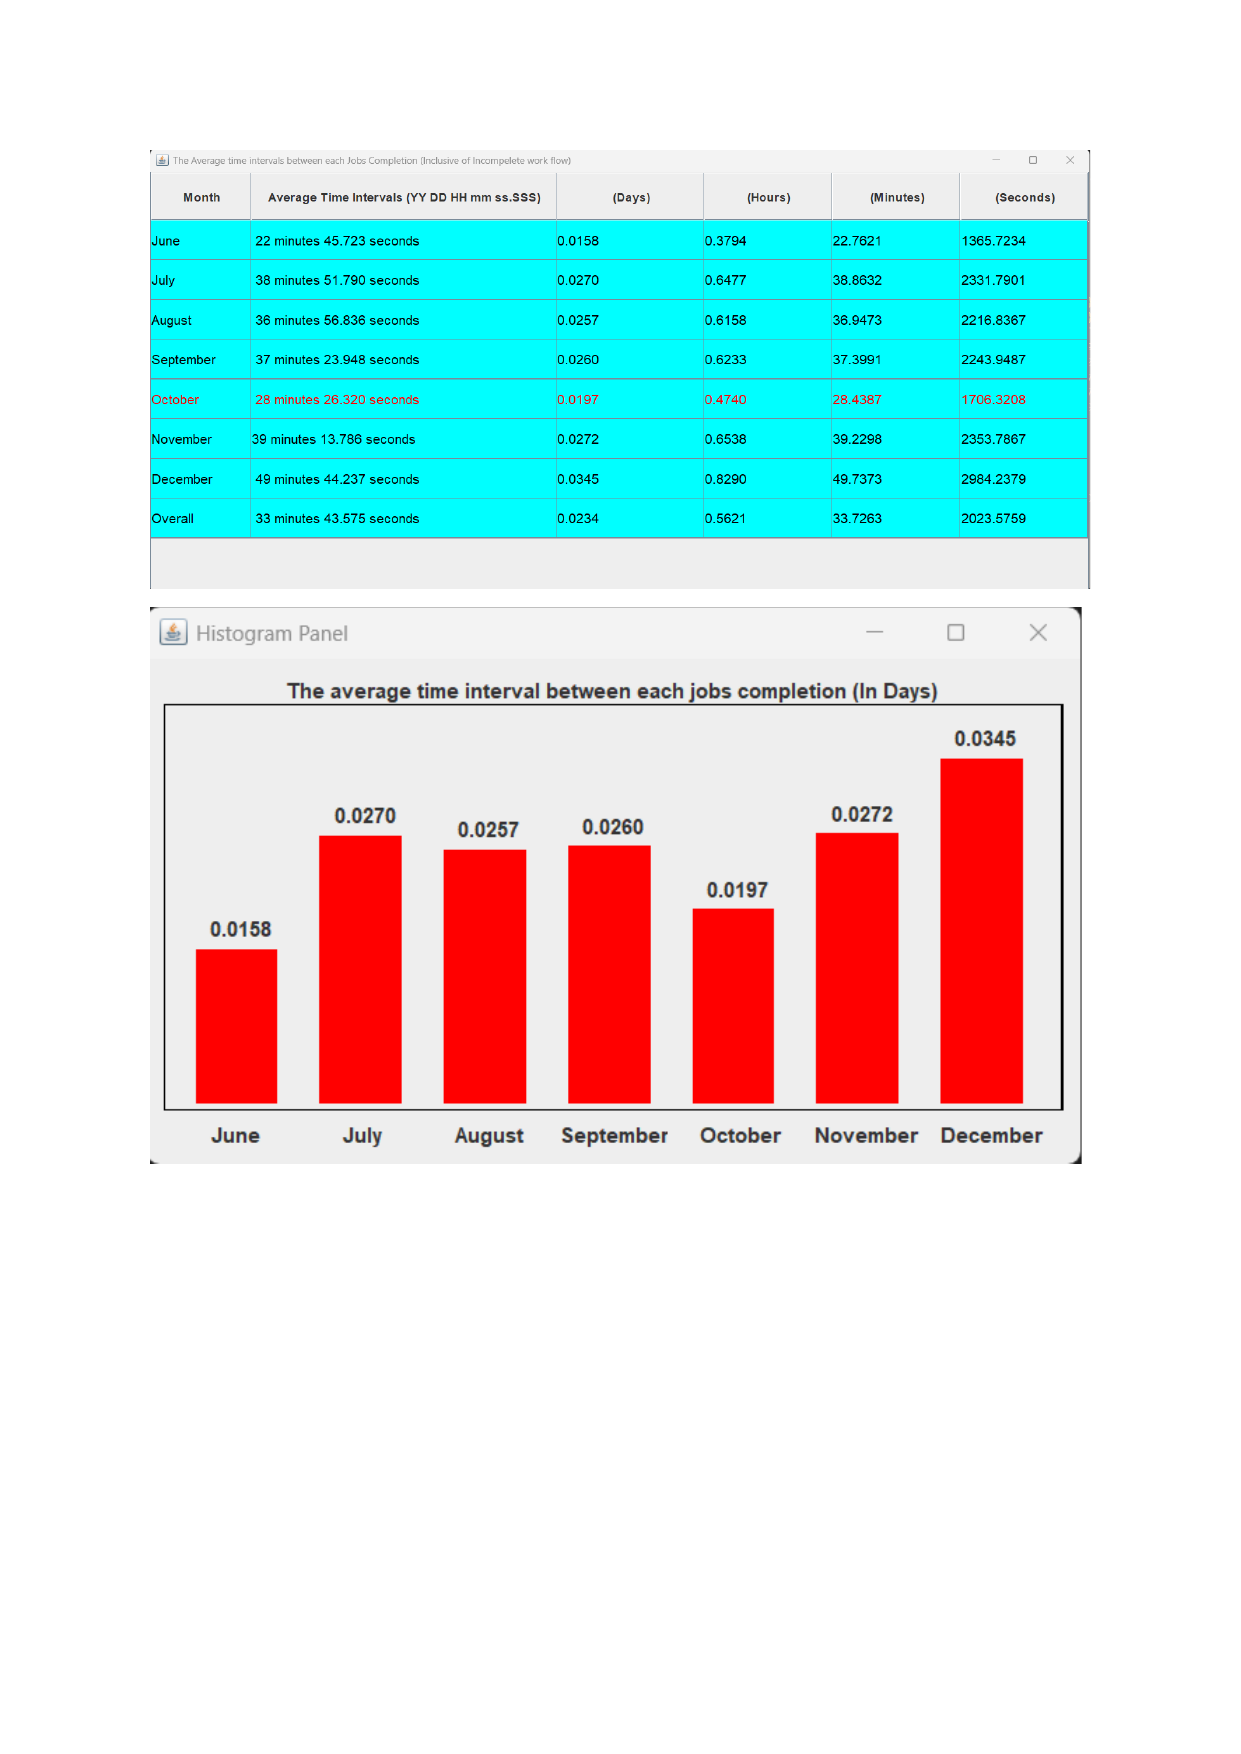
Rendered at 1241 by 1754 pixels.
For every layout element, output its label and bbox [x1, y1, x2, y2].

picture [150, 607, 1082, 1164]
picture [150, 150, 1091, 589]
